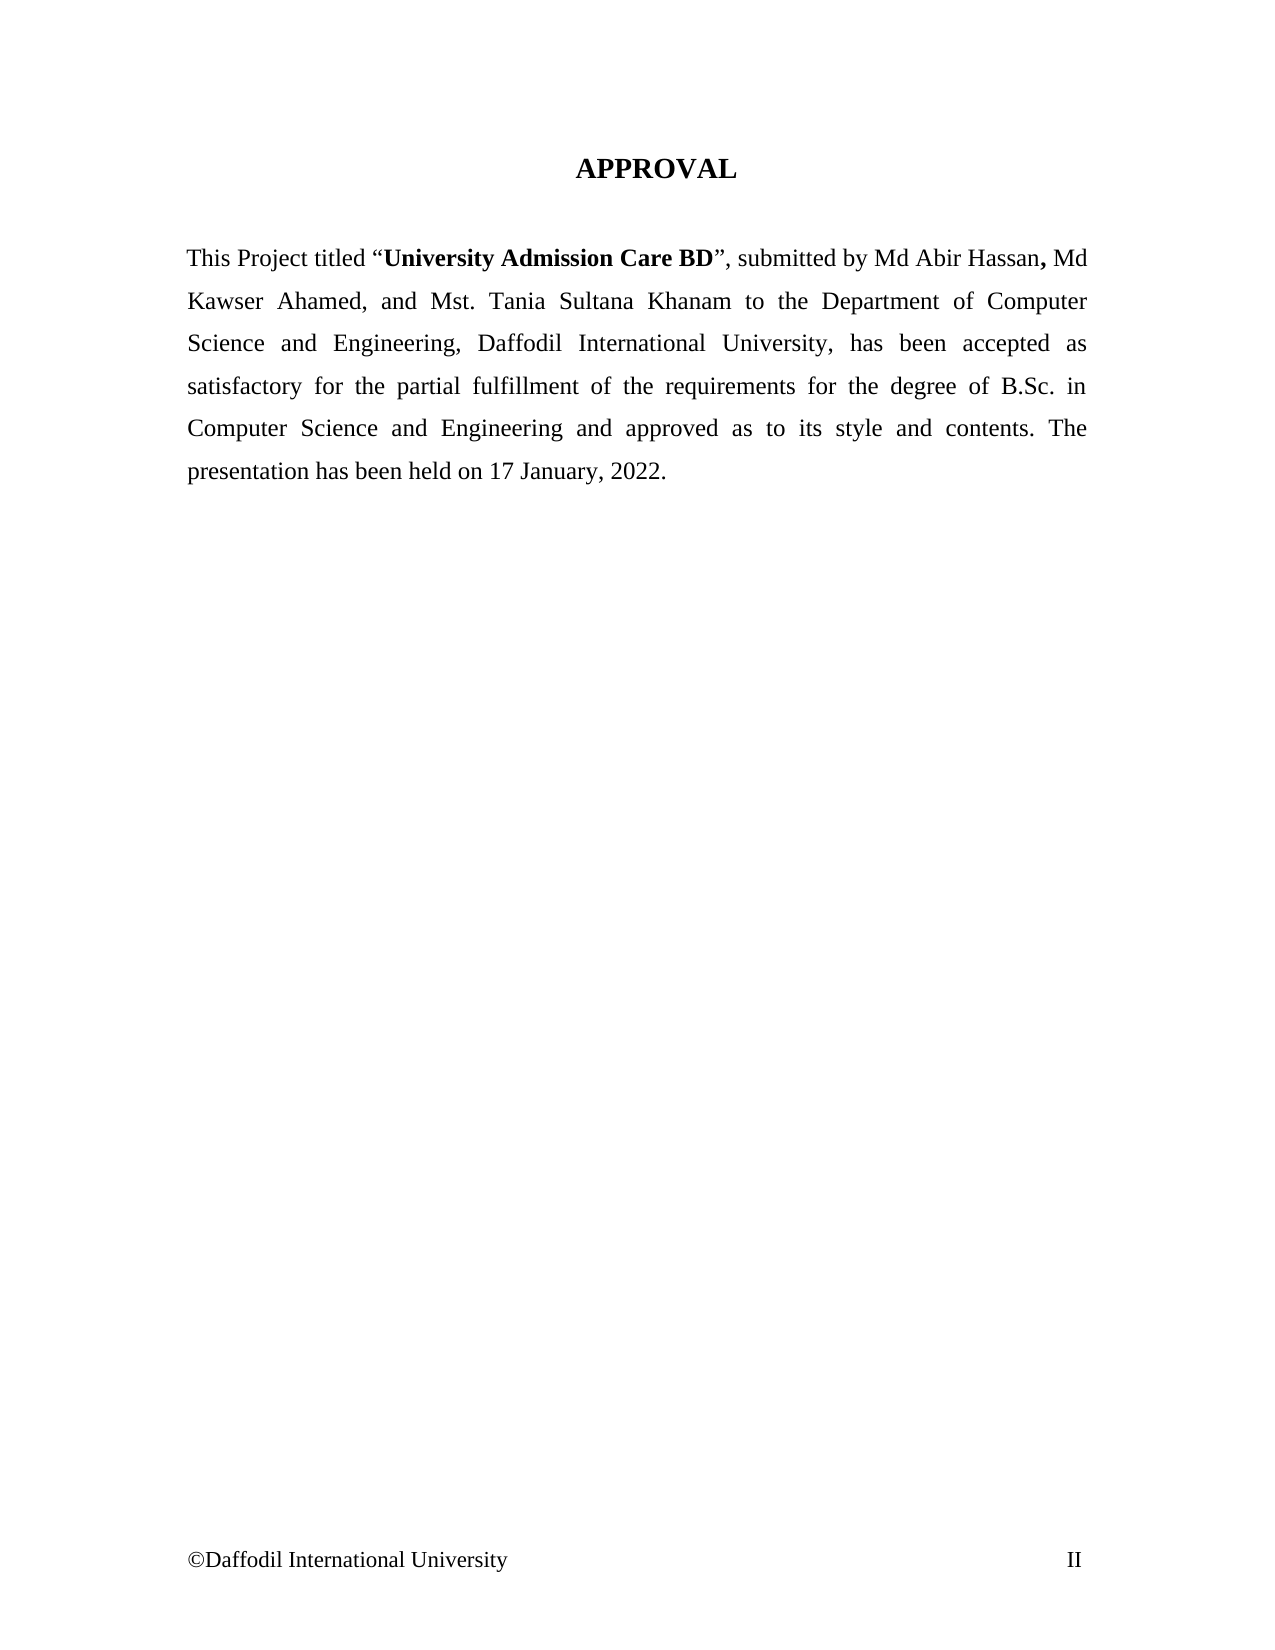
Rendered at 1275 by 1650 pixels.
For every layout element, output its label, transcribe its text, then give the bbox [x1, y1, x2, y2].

subtitle APPROVAL [300, 151, 1013, 184]
text This Project titled “University Admission Care BD”, submitted by Md Abir Hassan, Md Kawser Ahamed, and Mst. Tania Sultana Khanam to the Department of Computer Science and Engineering, Daffodil International University, has been accepted as satisfactory for the partial fulfillment of the requirements for the degree of B.Sc. in Computer Science and Engineering and approved as to its style and contents. The presentation has been held on 17 January, 2022. [186, 243, 1088, 484]
